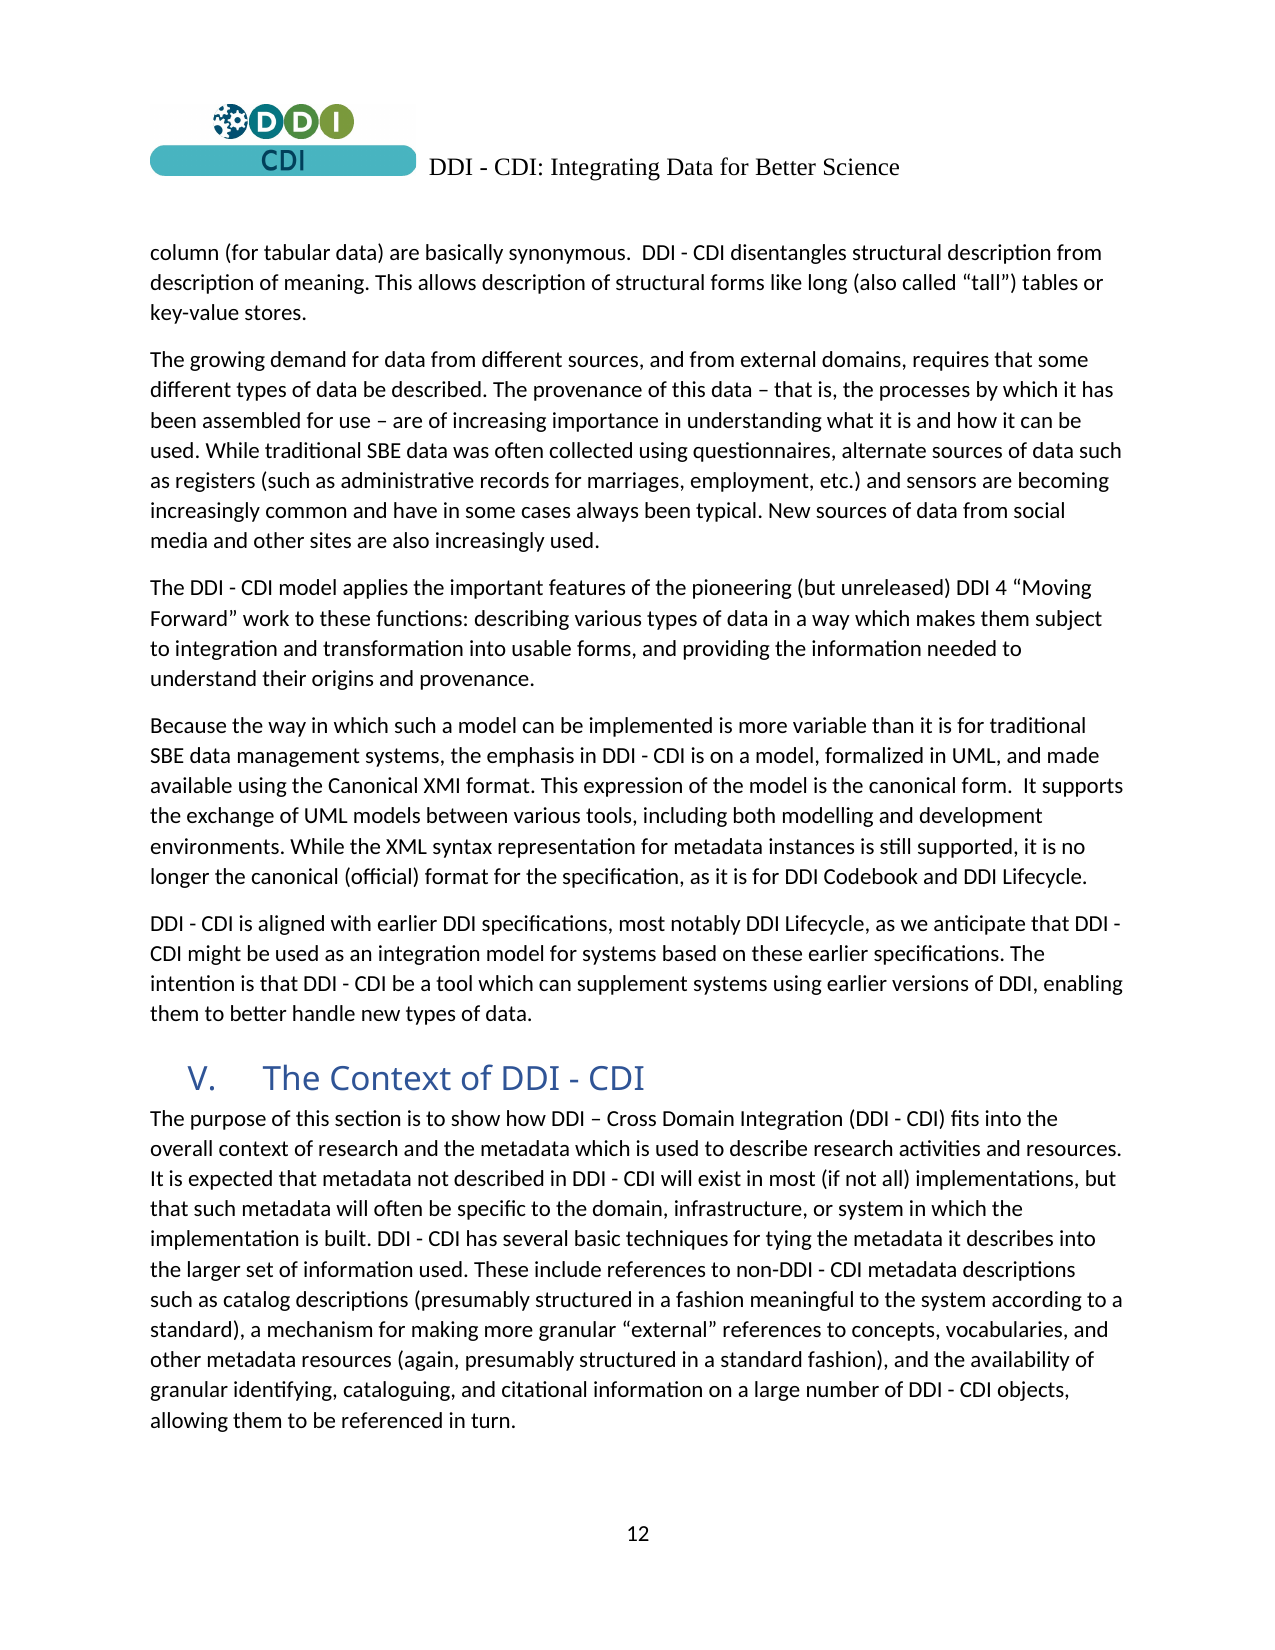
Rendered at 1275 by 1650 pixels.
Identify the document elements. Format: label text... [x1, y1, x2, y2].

picture [150, 104, 417, 176]
text The DDI - CDI model applies the important features of the pioneering (but unreleased) DDI 4 “Moving Forward” work to these functions: describing various types of data in a way which makes them subject to integration and transformation into usable forms, and providing the information needed to understand their origins and provenance. [150, 573, 1125, 692]
subtitle The Context of DDI - CDI [187, 1055, 1125, 1100]
text DDI - CDI is aligned with earlier DDI specifications, most notably DDI Lifecycle, as we anticipate that DDI - CDI might be used as an integration model for systems based on these earlier specifications. The intention is that DDI - CDI be a tool which can supplement systems using earlier versions of DDI, enabling them to better handle new types of data. [150, 909, 1125, 1028]
text Because the way in which such a model can be implemented is more variable than it is for traditional SBE data management systems, the emphasis in DDI - CDI is on a model, formalized in UML, and made available using the Canonical XMI format. This expression of the model is the canonical form. It supports the exchange of UML models between various tools, including both modelling and development environments. While the XML syntax representation for metadata instances is still supported, it is no longer the canonical (official) format for the specification, as it is for DDI Codebook and DDI Lifecycle. [150, 711, 1125, 890]
text The purpose of this section is to show how DDI – Cross Domain Integration (DDI - CDI) fits into the overall context of research and the metadata which is used to describe research activities and resources. It is expected that metadata not described in DDI - CDI will exist in most (if not all) implementations, but that such metadata will often be specific to the domain, infrastructure, or system in which the implementation is built. DDI - CDI has several basic techniques for tying the metadata it describes into the larger set of information used. These include references to non-DDI - CDI metadata descriptions such as catalog descriptions (presumably structured in a fashion meaningful to the system according to a standard), a mechanism for making more granular “external” references to concepts, vocabularies, and other metadata resources (again, presumably structured in a standard fashion), and the availability of granular identifying, cataloguing, and citational information on a large number of DDI - CDI objects, allowing them to be referenced in turn. [150, 1104, 1125, 1434]
text The growing demand for data from different sources, and from external domains, requires that some different types of data be described. The provenance of this data – that is, the processes by which it has been assembled for use – are of increasing importance in understanding what it is and how it can be used. While traditional SBE data was often collected using questionnaires, alternate sources of data such as registers (such as administrative records for marriages, employment, etc.) and sensors are becoming increasingly common and have in some cases always been typical. New sources of data from social media and other sites are also increasingly used. [150, 345, 1125, 555]
